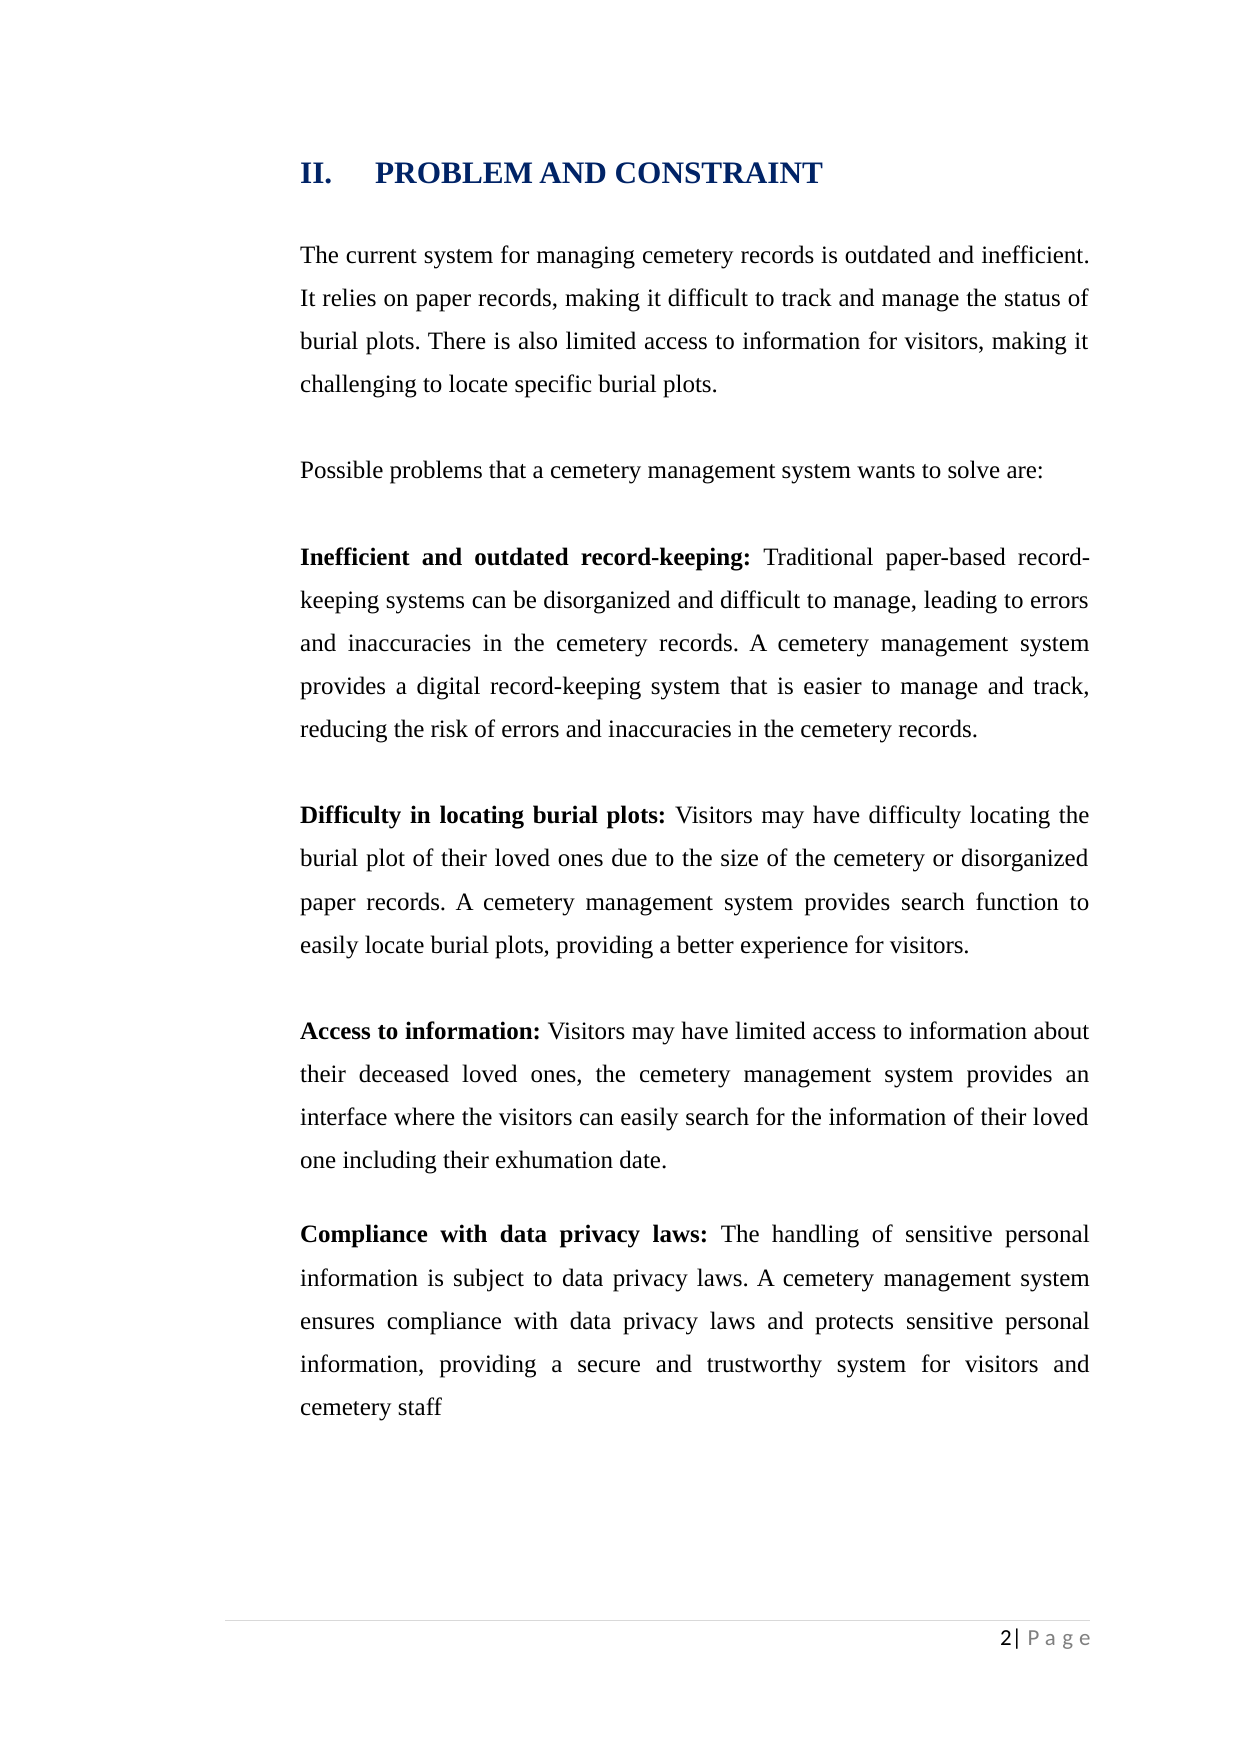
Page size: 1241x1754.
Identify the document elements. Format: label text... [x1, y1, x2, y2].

list Compliance with data privacy laws: The handling of sensitive personal information is subject to data privacy laws. A cemetery management system ensures compliance with data privacy laws and protects sensitive personal information, providing a secure and trustworthy system for visitors and cemetery staff [300, 1219, 1090, 1421]
list Access to information: Visitors may have limited access to information about their deceased loved ones, the cemetery management system provides an interface where the visitors can easily search for the information of their loved one including their exhumation date. [300, 1016, 1090, 1174]
list Possible problems that a cemetery management system wants to solve are: [300, 455, 1090, 484]
list The current system for managing cemetery records is outdated and inefficient. It relies on paper records, making it difficult to track and manage the status of burial plots. There is also limited access to information for visitors, making it challenging to locate specific burial plots. [300, 240, 1090, 398]
list Difficulty in locating burial plots: Visitors may have difficulty locating the burial plot of their loved ones due to the size of the cemetery or disorganized paper records. A cemetery management system provides search function to easily locate burial plots, providing a better experience for visitors. [300, 800, 1090, 958]
subtitle PROBLEM AND CONSTRAINT [300, 154, 1090, 190]
list Inefficient and outdated record-keeping: Traditional paper-based record-keeping systems can be disorganized and difficult to manage, leading to errors and inaccuracies in the cemetery records. A cemetery management system provides a digital record-keeping system that is easier to manage and track, reducing the risk of errors and inaccuracies in the cemetery records. [300, 542, 1090, 743]
